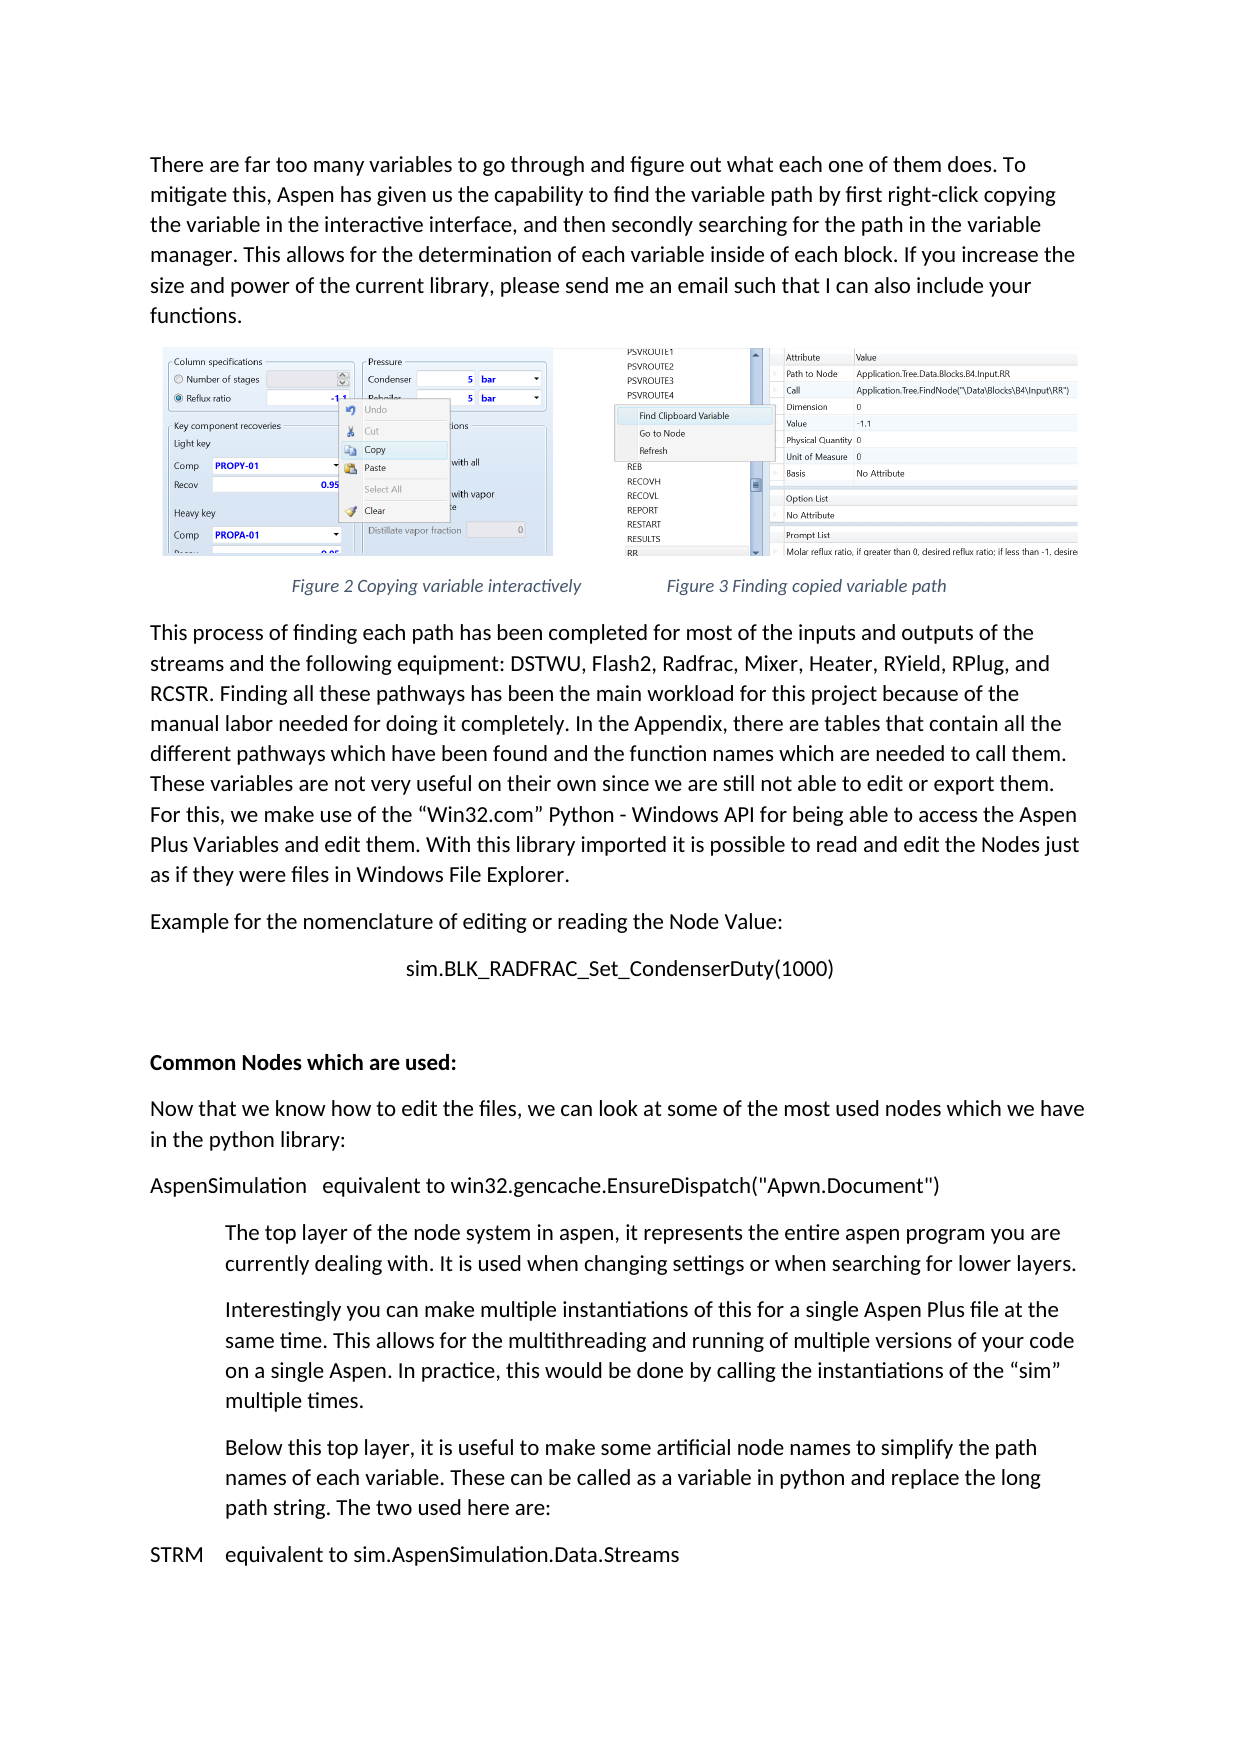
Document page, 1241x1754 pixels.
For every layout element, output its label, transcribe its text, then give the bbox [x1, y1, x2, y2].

text Figure 2 Copying variable interactively Figure 3 Finding copied variable path [150, 575, 1090, 598]
text sim.BLK_RADFRAC_Set_CondenserDuty(1000) [150, 954, 1090, 982]
text There are far too many variables to go through and figure out what each one of them does. To mitigate this, Aspen has given us the capability to find the variable path by first right-click copying the variable in the interactive interface, and then secondly searching for the path in the variable manager. This allows for the determination of each variable inside of each block. If you increase the size and power of the current library, please send me an email such that I can also include your functions. [150, 150, 1090, 329]
text Example for the nomenclature of editing or reading the Node Value: [150, 907, 1090, 935]
text The top layer of the node system in aspen, it represents the entire aspen program you are currently dealing with. It is used when changing settings or when searching for lower layers. [225, 1218, 1090, 1277]
text This process of finding each path has been completed for most of the inputs and outputs of the streams and the following equipment: DSTWU, Flash2, Radfrac, Mixer, Heater, RYield, RPlug, and RCSTR. Finding all these pathways has been the main workload for this project because of the manual labor needed for doing it completely. In the Appendix, there are tables that contain all the different pathways which have been found and the function names which are needed to call them. These variables are not very useful on their own since we are still not able to edit or export them. For this, we make use of the “Win32.com” Python - Windows API for being able to access the Aspen Plus Variables and edit them. With this library imported it is possible to read and edit the Nodes just as if they were files in Windows File Explorer. [150, 618, 1090, 888]
text Interestingly you can make multiple instantiations of this for a single Aspen Plus file at the same time. This allows for the multithreading and running of multiple versions of your code on a single Aspen. In practice, this would be done by calling the instantiations of the “sim” multiple times. [225, 1296, 1090, 1414]
text Now that we know how to edit the files, we can look at some of the most used nodes which we have in the python library: [150, 1094, 1090, 1153]
text STRM equivalent to sim.AspenSimulation.Data.Streams [150, 1540, 1090, 1568]
text AspenSimulation equivalent to win32.gencache.EnsureDispatch("Apwn.Document") [150, 1172, 1090, 1199]
text Below this top layer, it is useful to make some artificial node names to simplify the path names of each variable. These can be called as a variable in python and replace the long path string. The two used here are: [225, 1433, 1090, 1521]
picture [162, 347, 1078, 556]
text Common Nodes which are used: [150, 1048, 1090, 1076]
